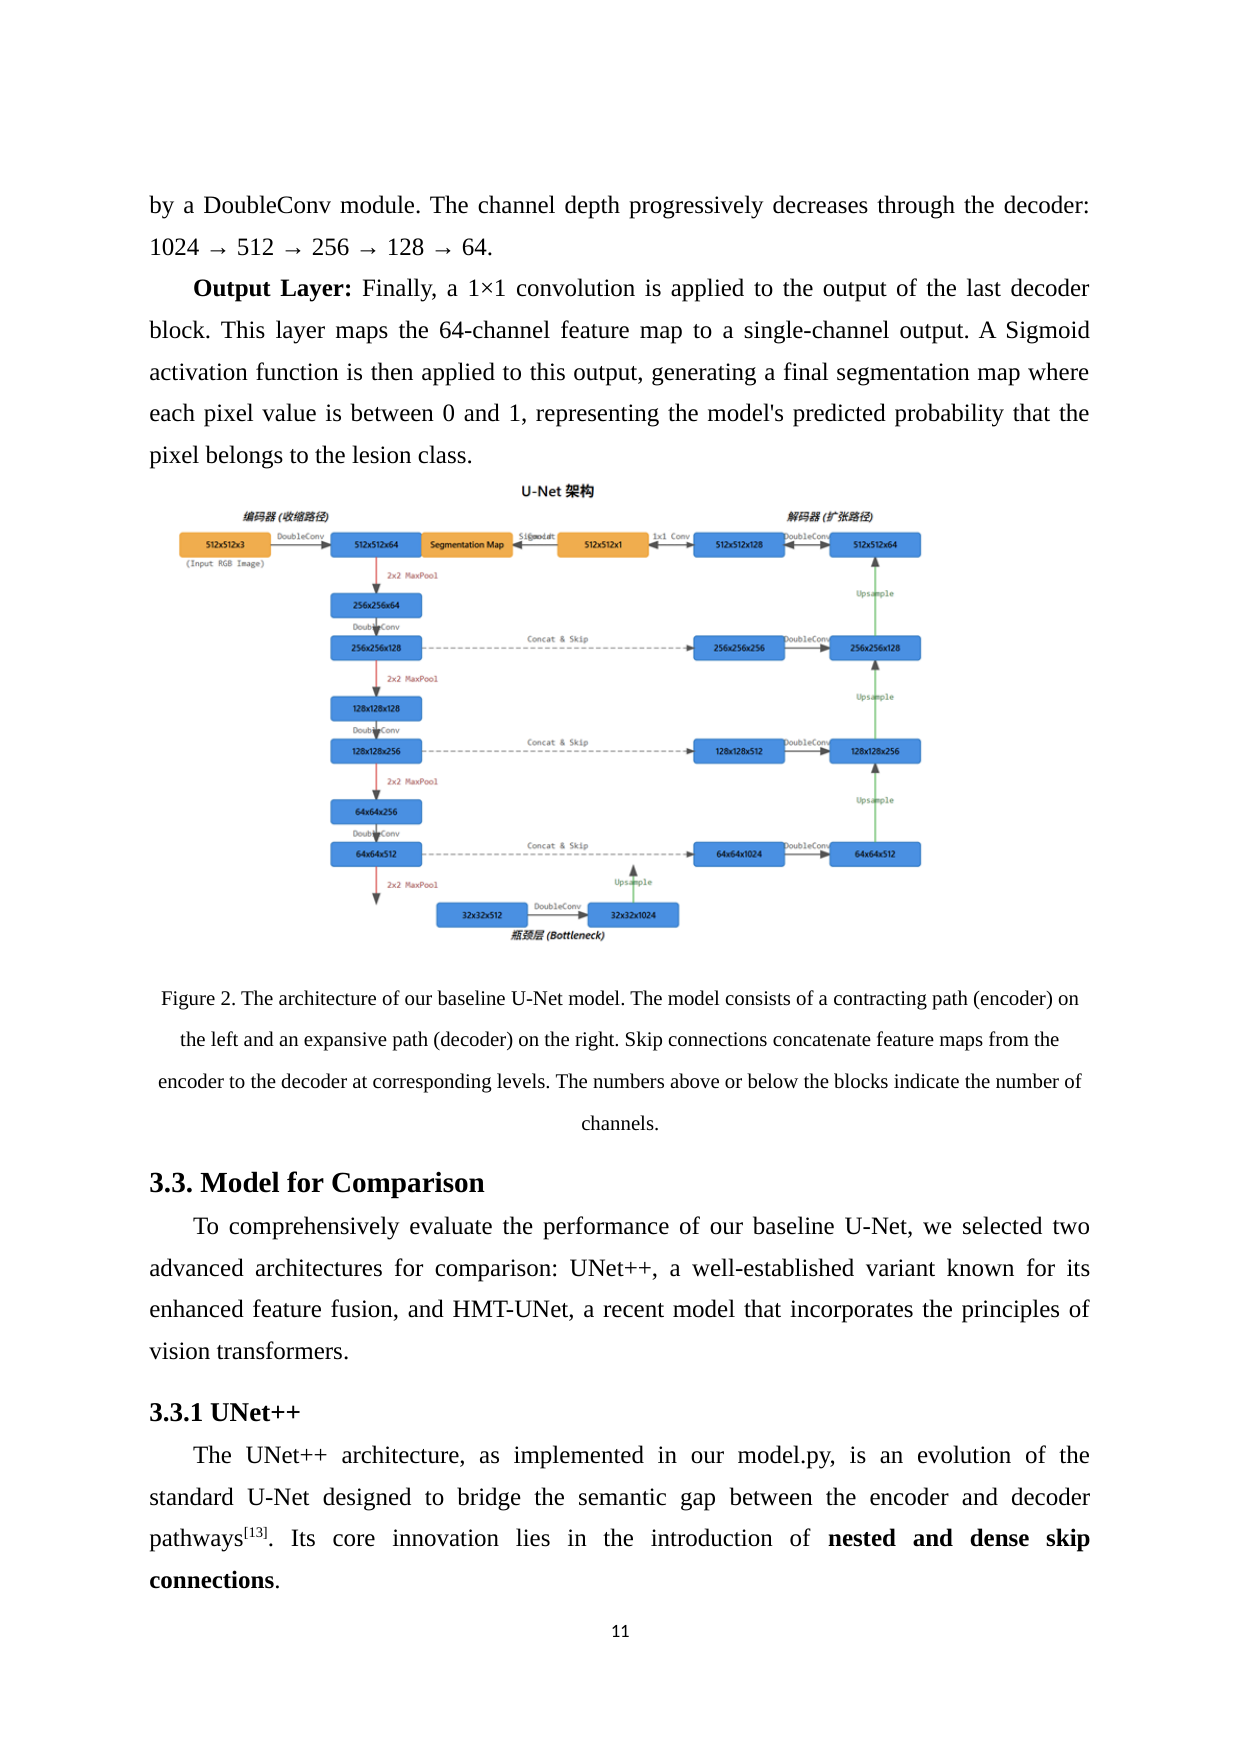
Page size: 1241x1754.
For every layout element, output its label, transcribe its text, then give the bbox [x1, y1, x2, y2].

text To comprehensively evaluate the performance of our baseline U-Net, we selected two advanced architectures for comparison: UNet++, a well-established variant known for its enhanced feature fusion, and HMT-UNet, a recent model that incorporates the principles of vision transformers. [149, 1201, 1091, 1368]
text 3.3.1 UNet++ [149, 1388, 1091, 1430]
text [149, 180, 1091, 263]
text Output Layer: Finally, a 1×1 convolution is applied to the output of the last decoder block. This layer maps the 64-channel feature map to a single-channel output. A Sigmoid activation function is then applied to this output, generating a final segmentation map where each pixel value is between 0 and 1, representing the model's predicted probability that the pixel belongs to the lesion class. [149, 263, 1091, 472]
text The UNet++ architecture, as implemented in our model.py, is an evolution of the standard U-Net designed to bridge the semantic gap between the encoder and decoder pathways[13]. Its core innovation lies in the introduction of nested and dense skip connections. [149, 1430, 1091, 1597]
text Figure 2. The architecture of our baseline U-Net model. The model consists of a contracting path (encoder) on the left and an expansive path (decoder) on the right. Skip connections concatenate feature maps from the encoder to the decoder at corresponding levels. The numbers above or below the blocks indicate the number of channels. [149, 972, 1091, 1138]
picture [149, 471, 966, 957]
text 3.3. Model for Comparison [149, 1159, 1091, 1201]
